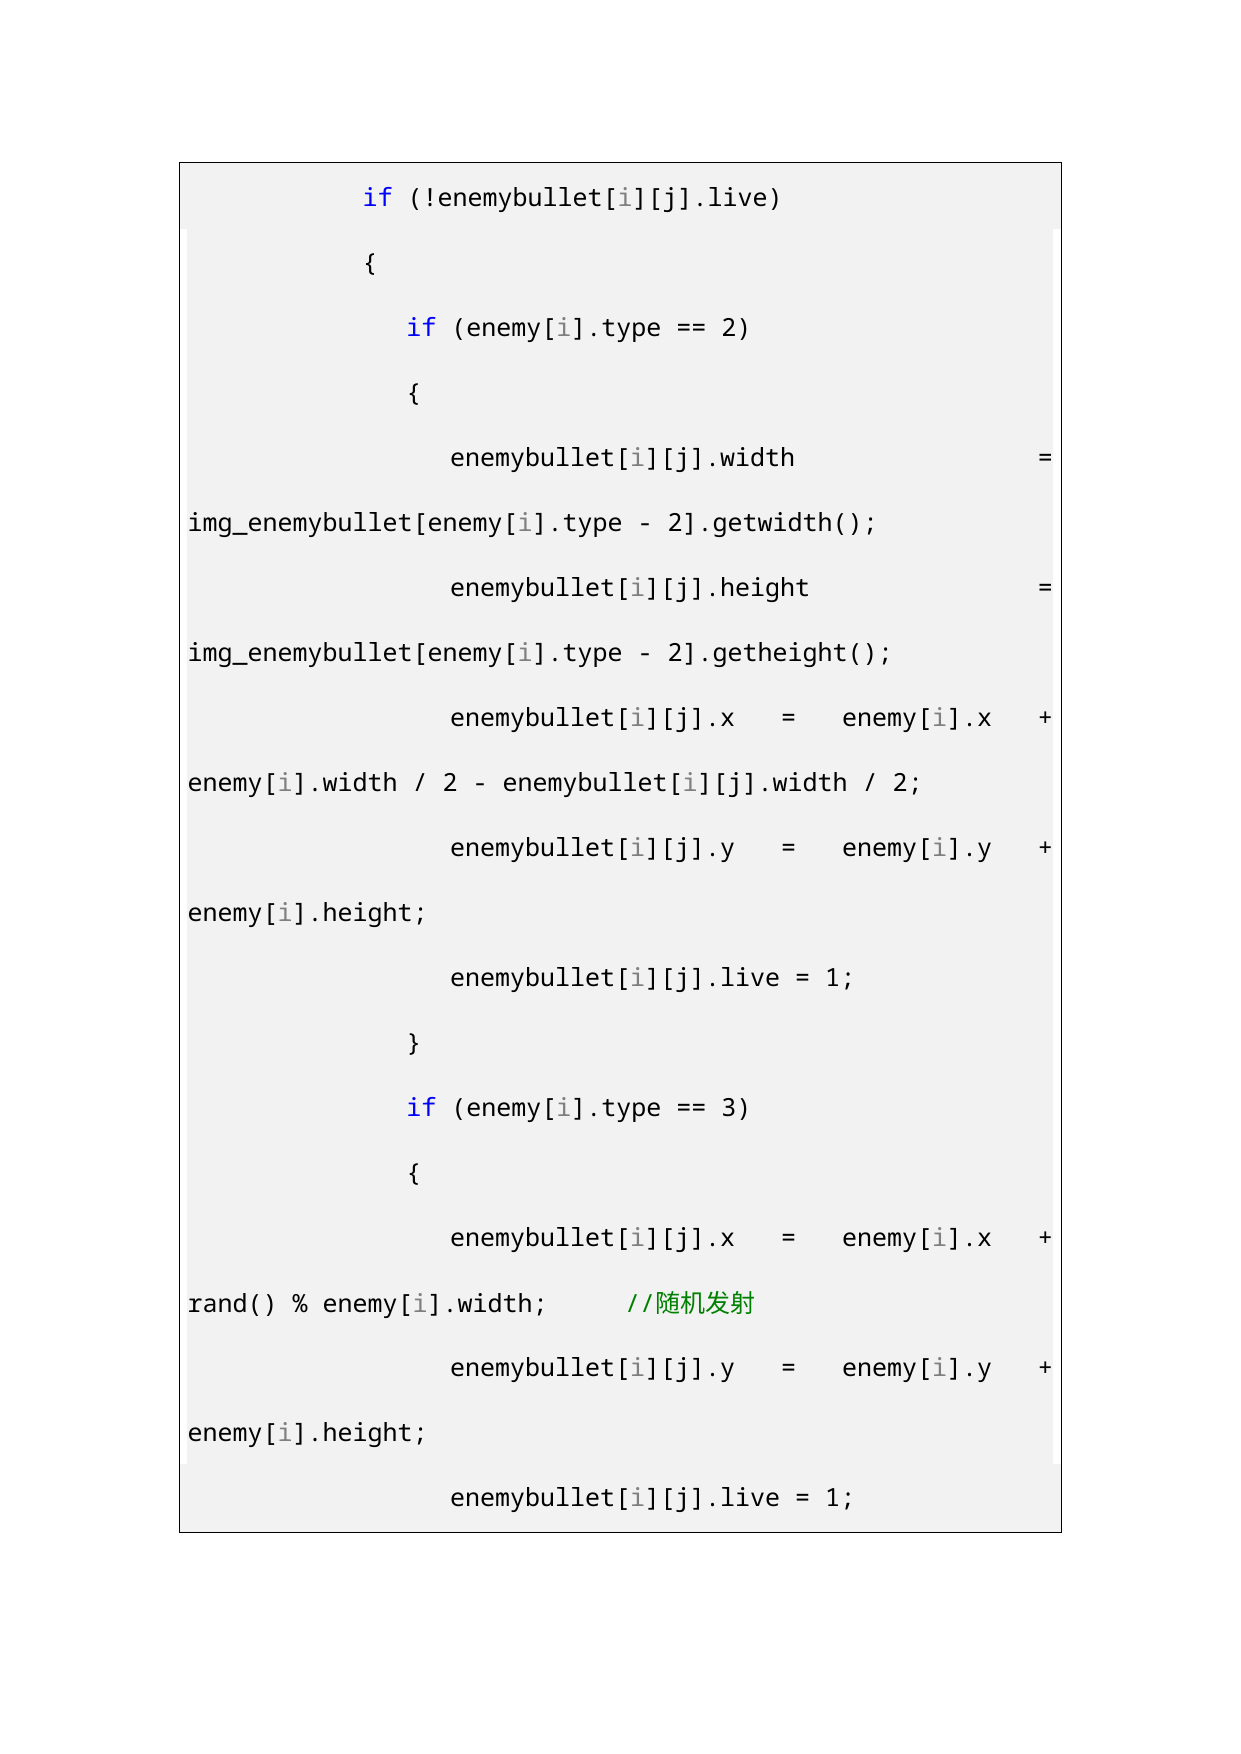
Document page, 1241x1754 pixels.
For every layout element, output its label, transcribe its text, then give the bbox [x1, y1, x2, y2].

text enemybullet[i][j].x = enemy[i].x + enemy[i].width / 2 - enemybullet[i][j].width / 2; [187, 684, 1053, 814]
text enemybullet[i][j].live = 1; [187, 944, 1053, 1009]
text { [187, 359, 1053, 424]
text enemybullet[i][j].width = img_enemybullet[enemy[i].type - 2].getwidth(); [187, 424, 1053, 554]
text if (!enemybullet[i][j].live) [180, 163, 1061, 229]
text { [187, 1139, 1053, 1204]
text enemybullet[i][j].y = enemy[i].y + enemy[i].height; [187, 814, 1053, 944]
text } [187, 1009, 1053, 1074]
text enemybullet[i][j].y = enemy[i].y + enemy[i].height; [187, 1334, 1053, 1462]
text { [187, 229, 1053, 294]
text if (enemy[i].type == 2) [187, 294, 1053, 359]
text if (enemy[i].type == 3) [187, 1074, 1053, 1139]
text enemybullet[i][j].live = 1; [180, 1462, 1061, 1532]
text enemybullet[i][j].x = enemy[i].x + rand() % enemy[i].width; //随机发射 [187, 1204, 1053, 1334]
text enemybullet[i][j].height = img_enemybullet[enemy[i].type - 2].getheight(); [187, 554, 1053, 684]
